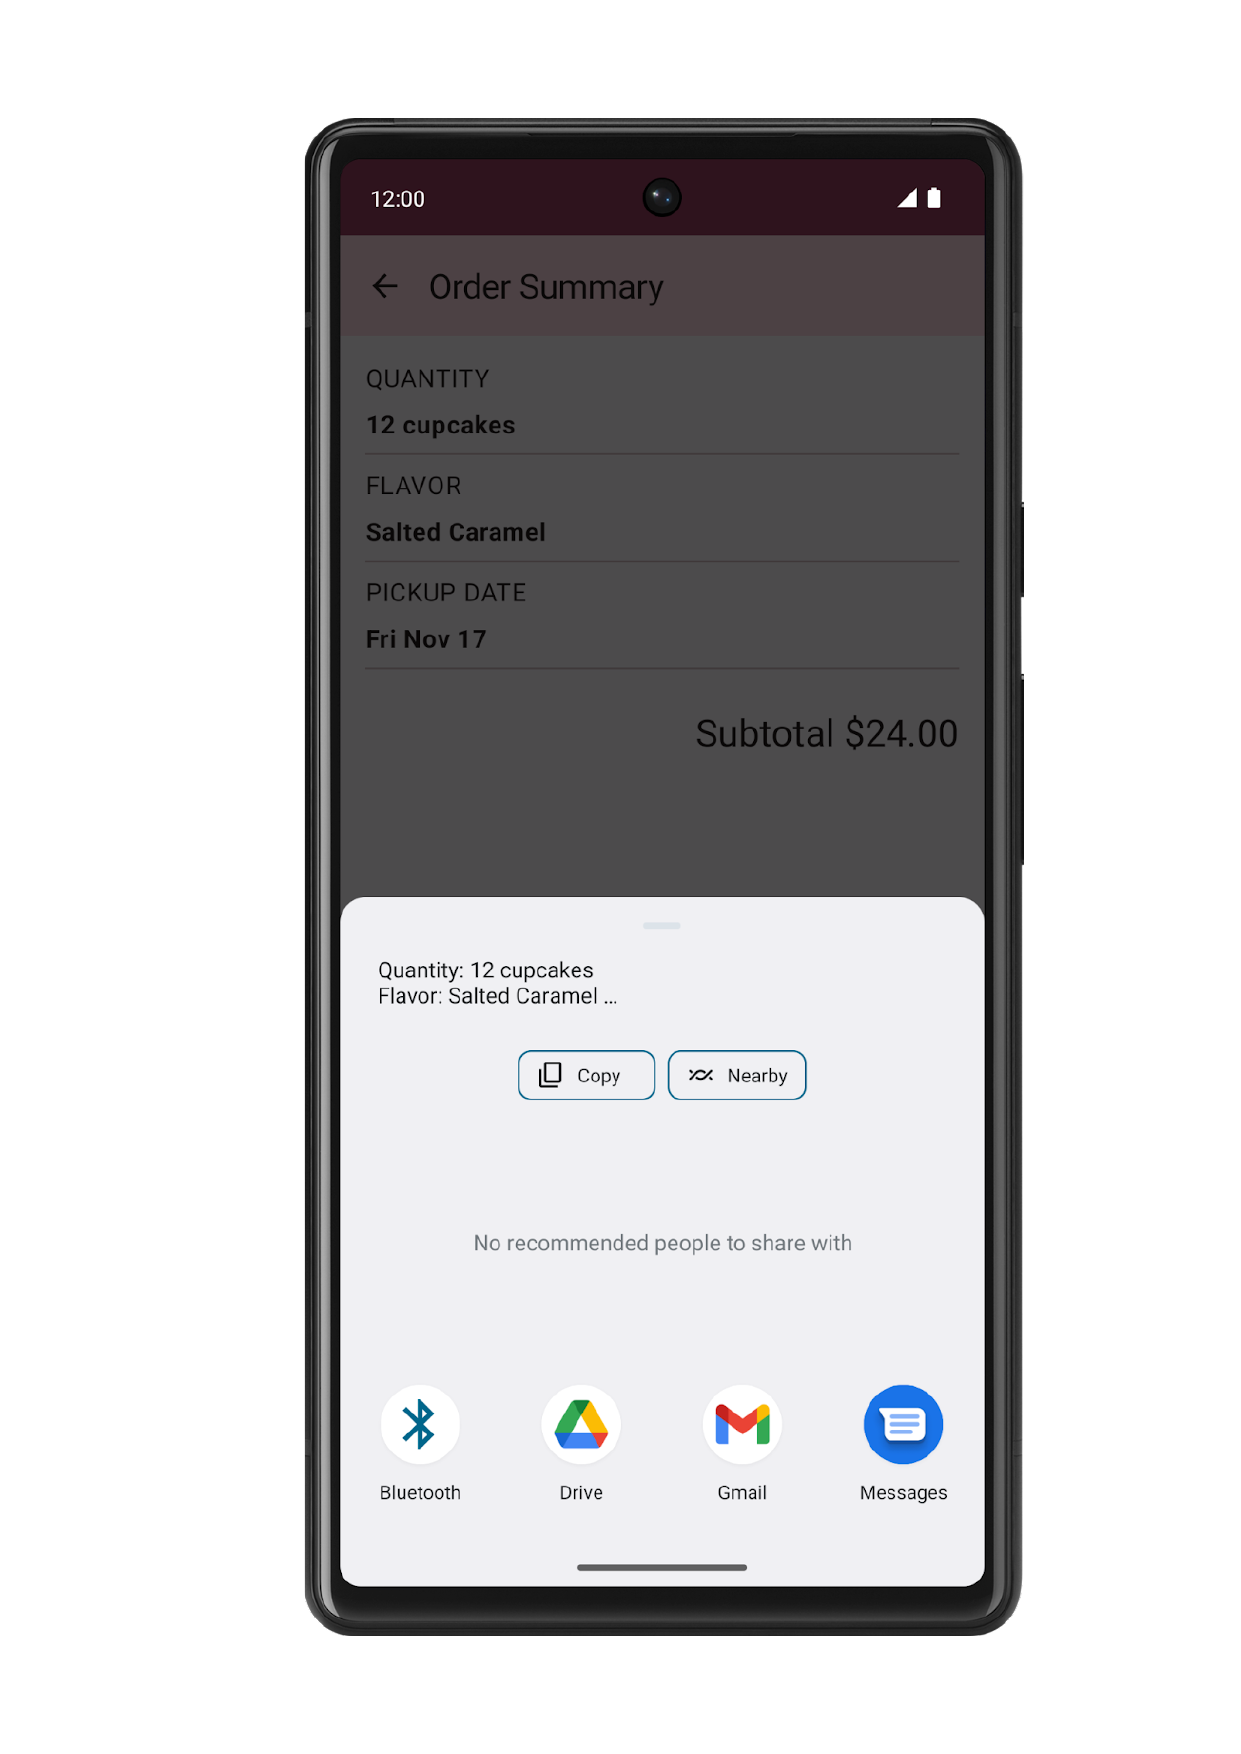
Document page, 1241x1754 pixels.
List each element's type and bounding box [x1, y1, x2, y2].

picture [304, 118, 1024, 1636]
